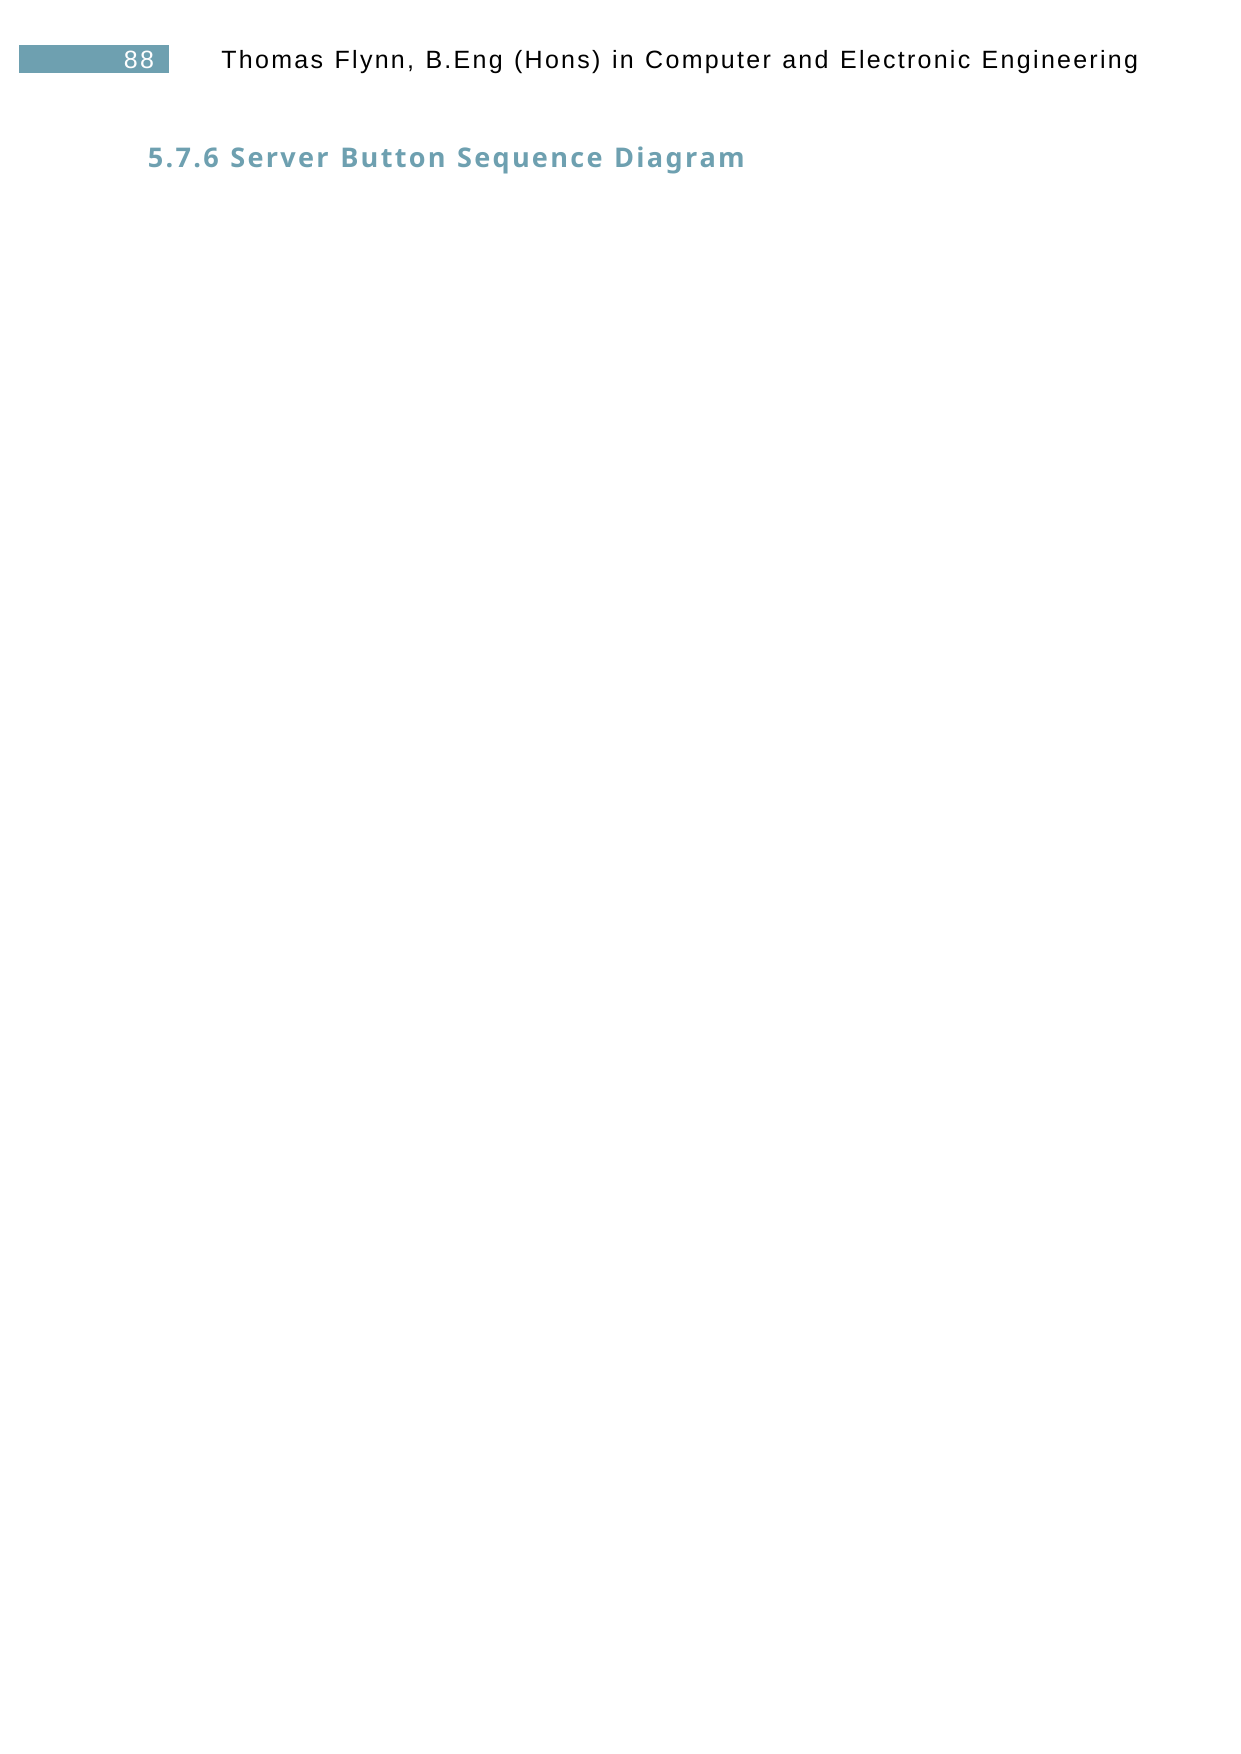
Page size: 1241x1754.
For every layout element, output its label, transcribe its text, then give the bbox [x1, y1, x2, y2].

subtitle 5.7.6 Server Button Sequence Diagram [148, 139, 1122, 176]
